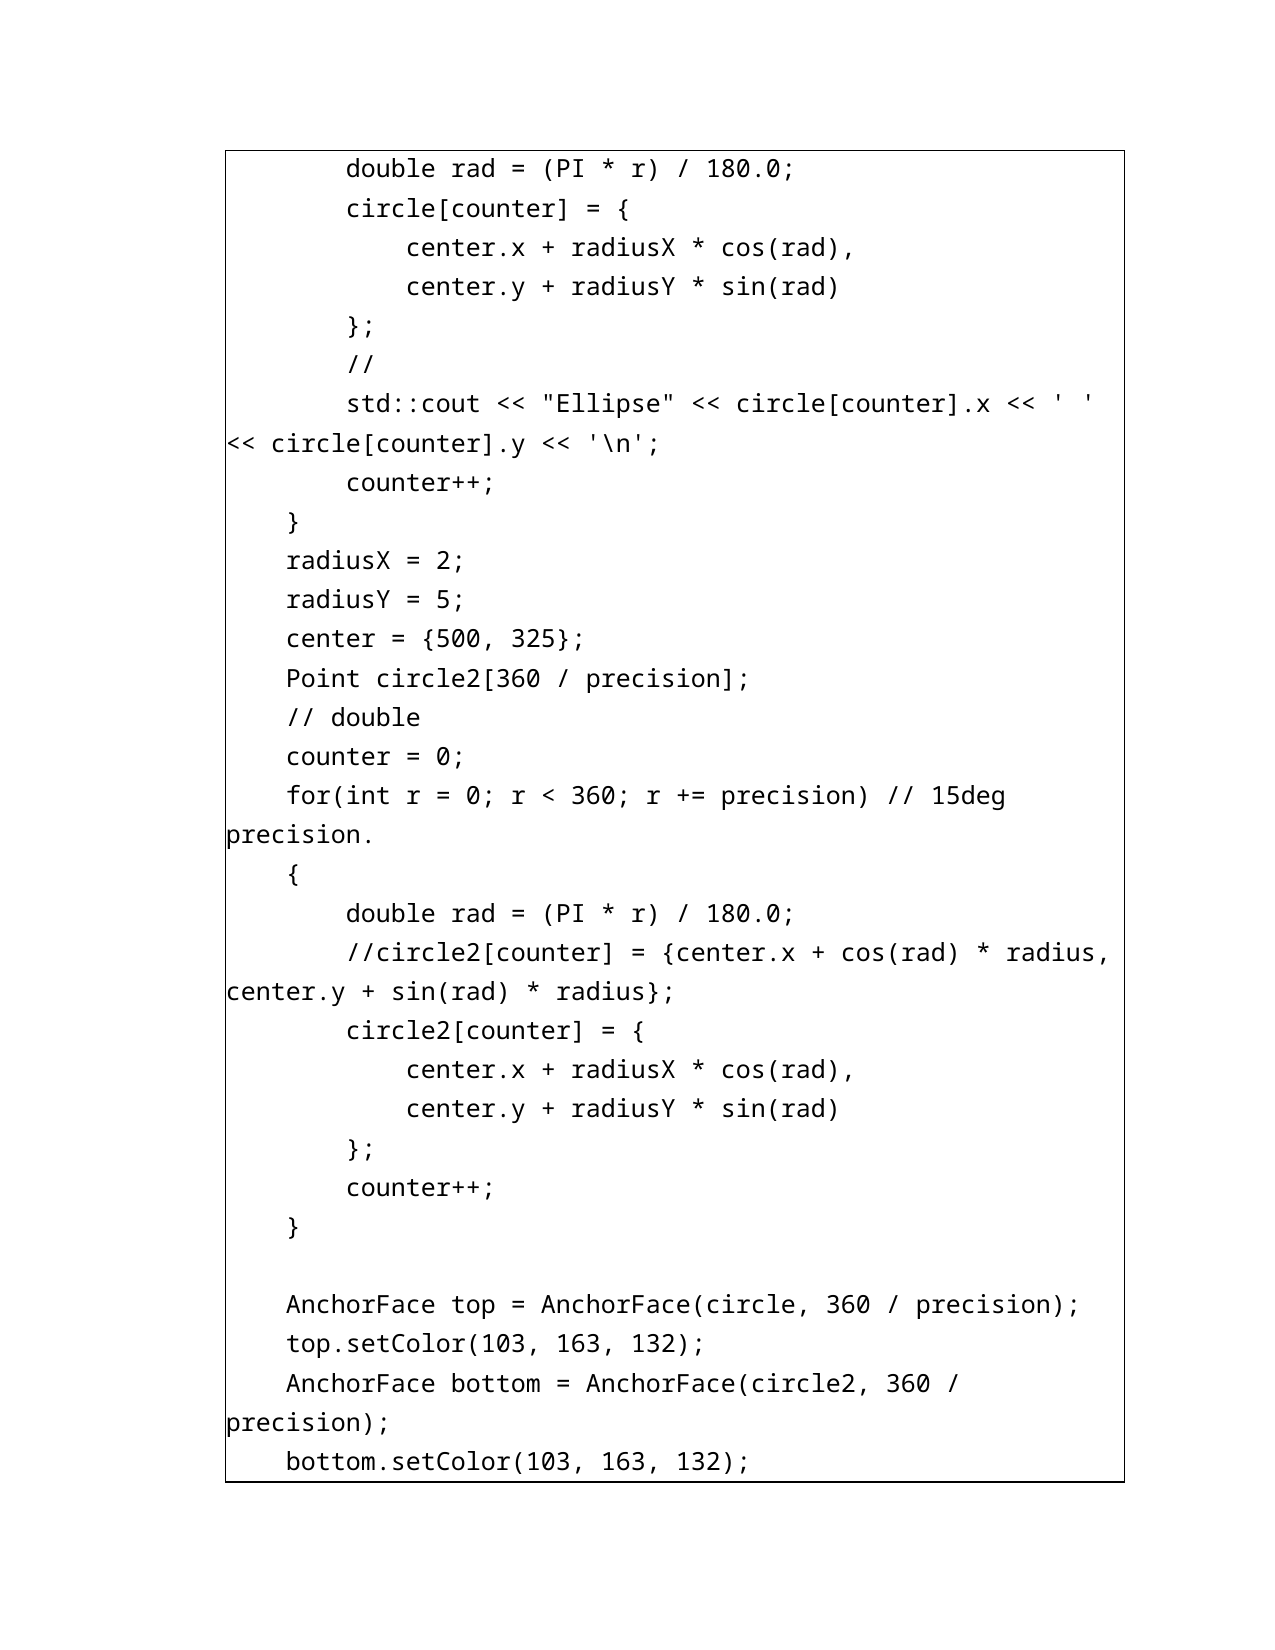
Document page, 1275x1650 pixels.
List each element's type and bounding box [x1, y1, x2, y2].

table_header [226, 151, 1124, 1481]
